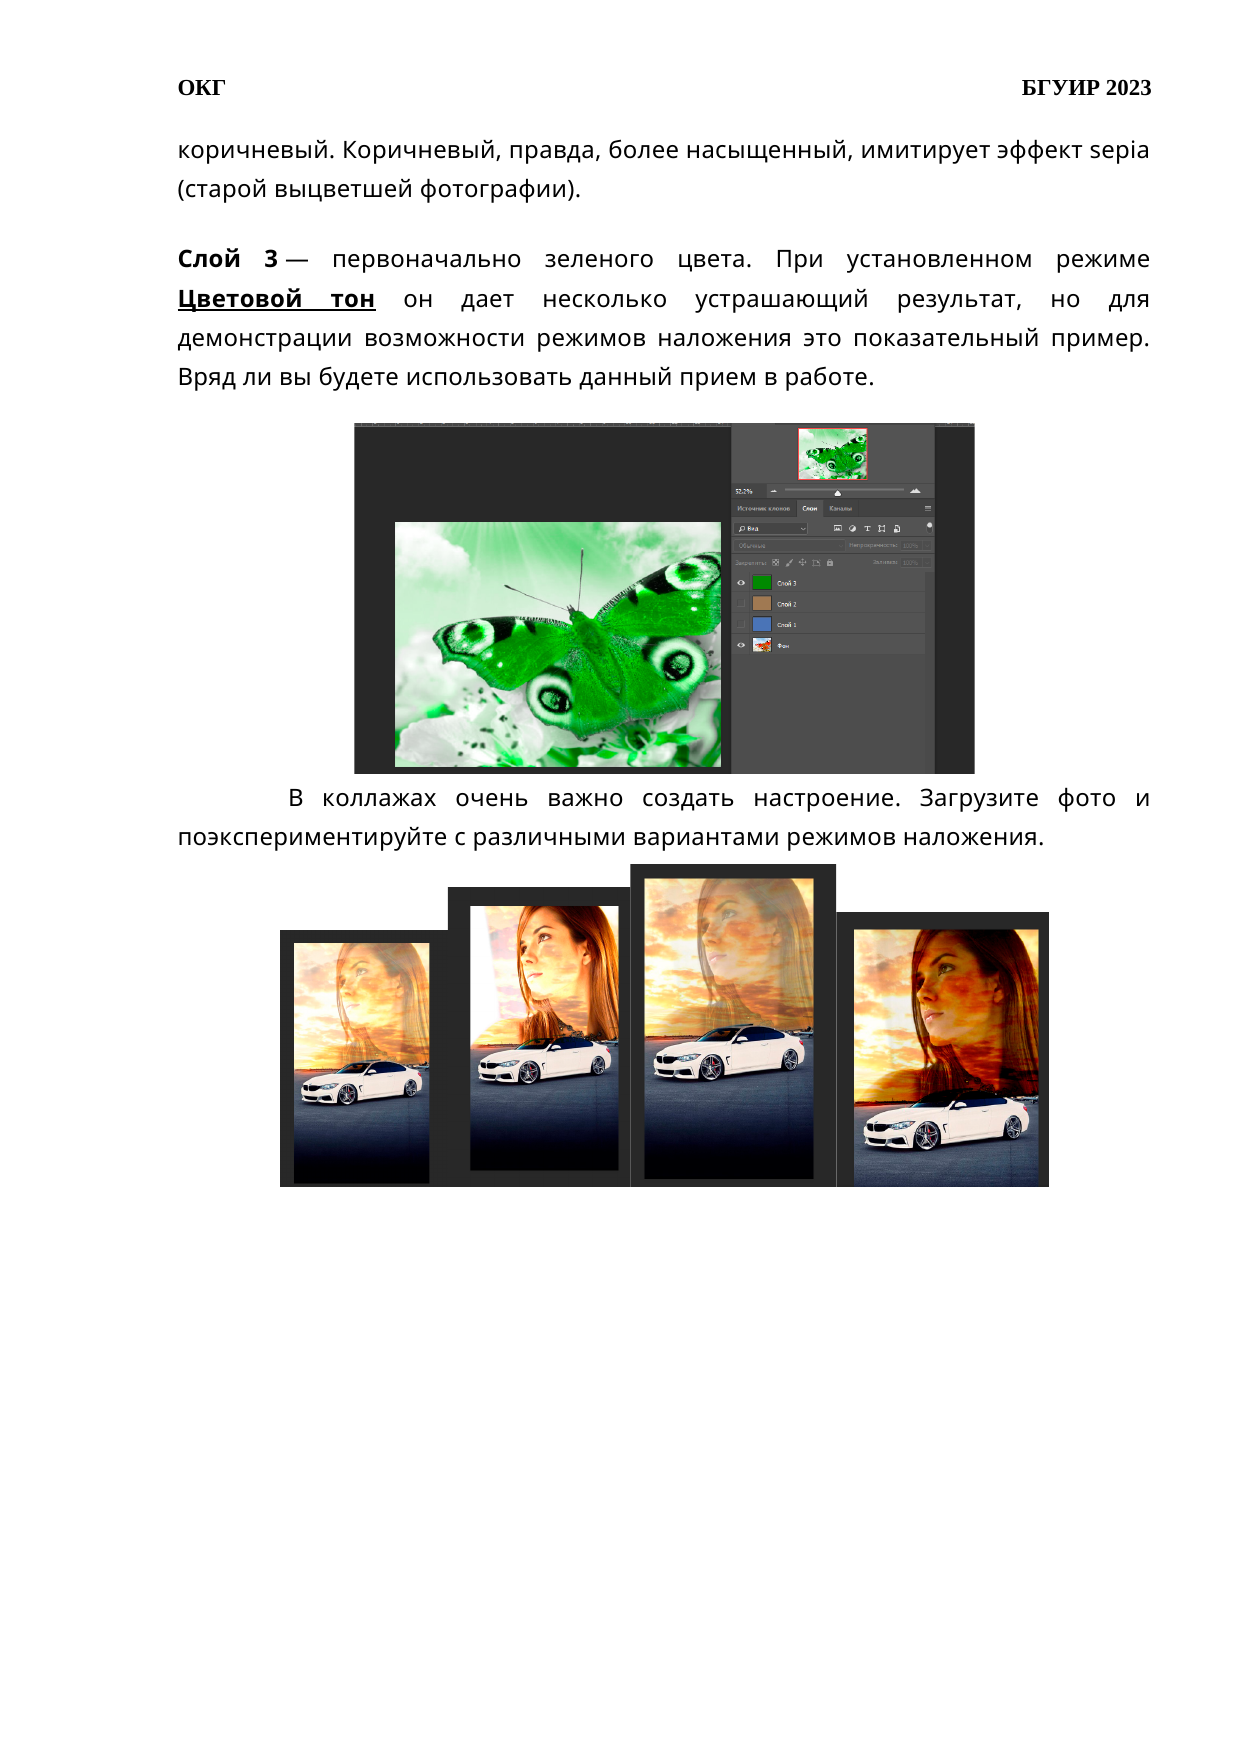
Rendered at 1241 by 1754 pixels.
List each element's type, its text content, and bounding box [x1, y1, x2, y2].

picture [280, 864, 1049, 1187]
picture [354, 423, 975, 774]
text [177, 126, 1152, 204]
text В коллажах очень важно создать настроение. Загрузите фото и поэкспериментируйте с различными вариантами режимов наложения. [177, 774, 1152, 852]
text Слой 3 — первоначально зеленого цвета. При установленном режиме Цветовой тон он дает несколько устрашающий результат, но для демонстрации возможности режимов наложения это показательный пример. Вряд ли вы будете использовать данный прием в работе. [177, 236, 1152, 392]
